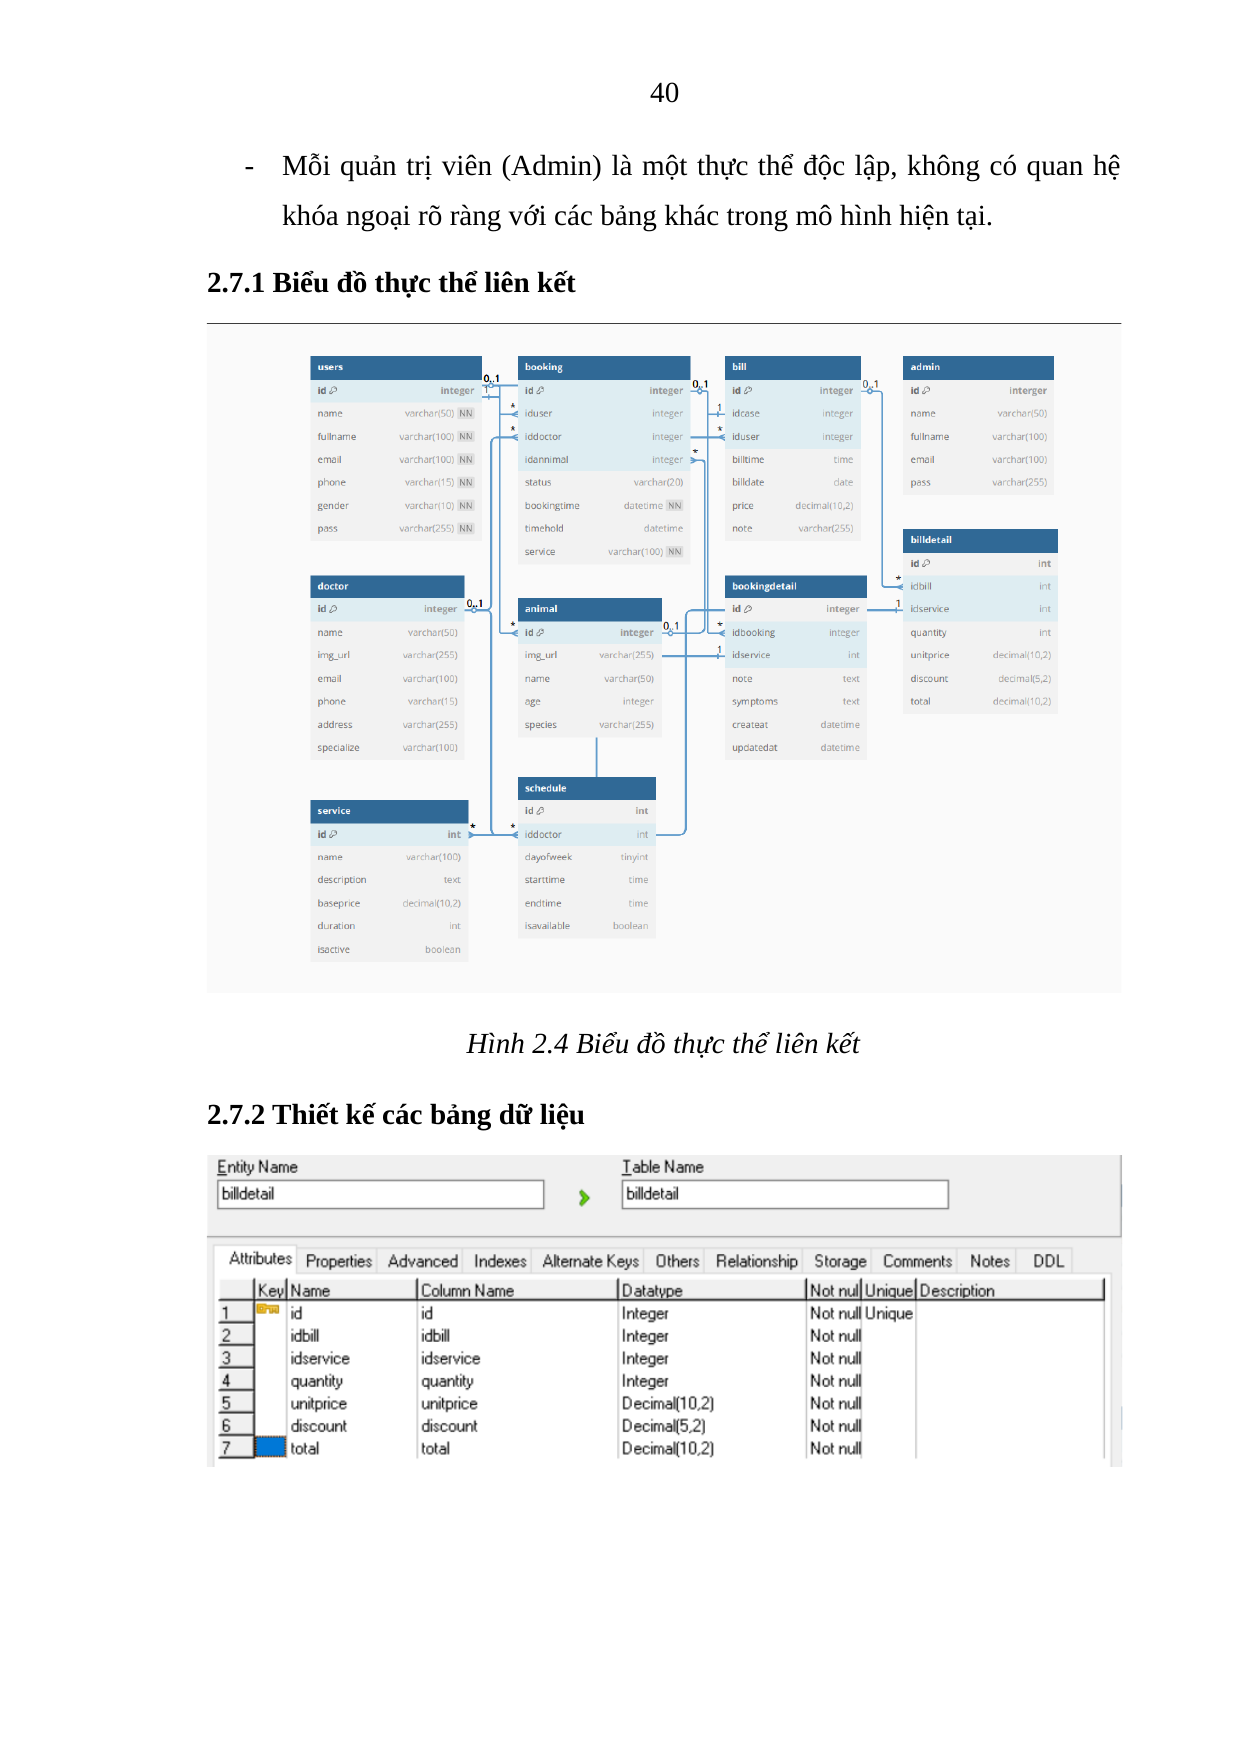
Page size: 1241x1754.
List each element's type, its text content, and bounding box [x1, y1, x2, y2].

list Mỗi quản trị viên (Admin) là một thực thể độc lập, không có quan hệ khóa ngoại rõ ràng với các bảng khác trong mô hình hiện tại. [244, 148, 1122, 232]
picture [206, 1155, 1123, 1467]
picture [206, 323, 1122, 993]
subtitle 2.7.2 Thiết kế các bảng dữ liệu [207, 1097, 1122, 1130]
subtitle 2.7.1 Biểu đồ thực thể liên kết [207, 265, 1122, 298]
